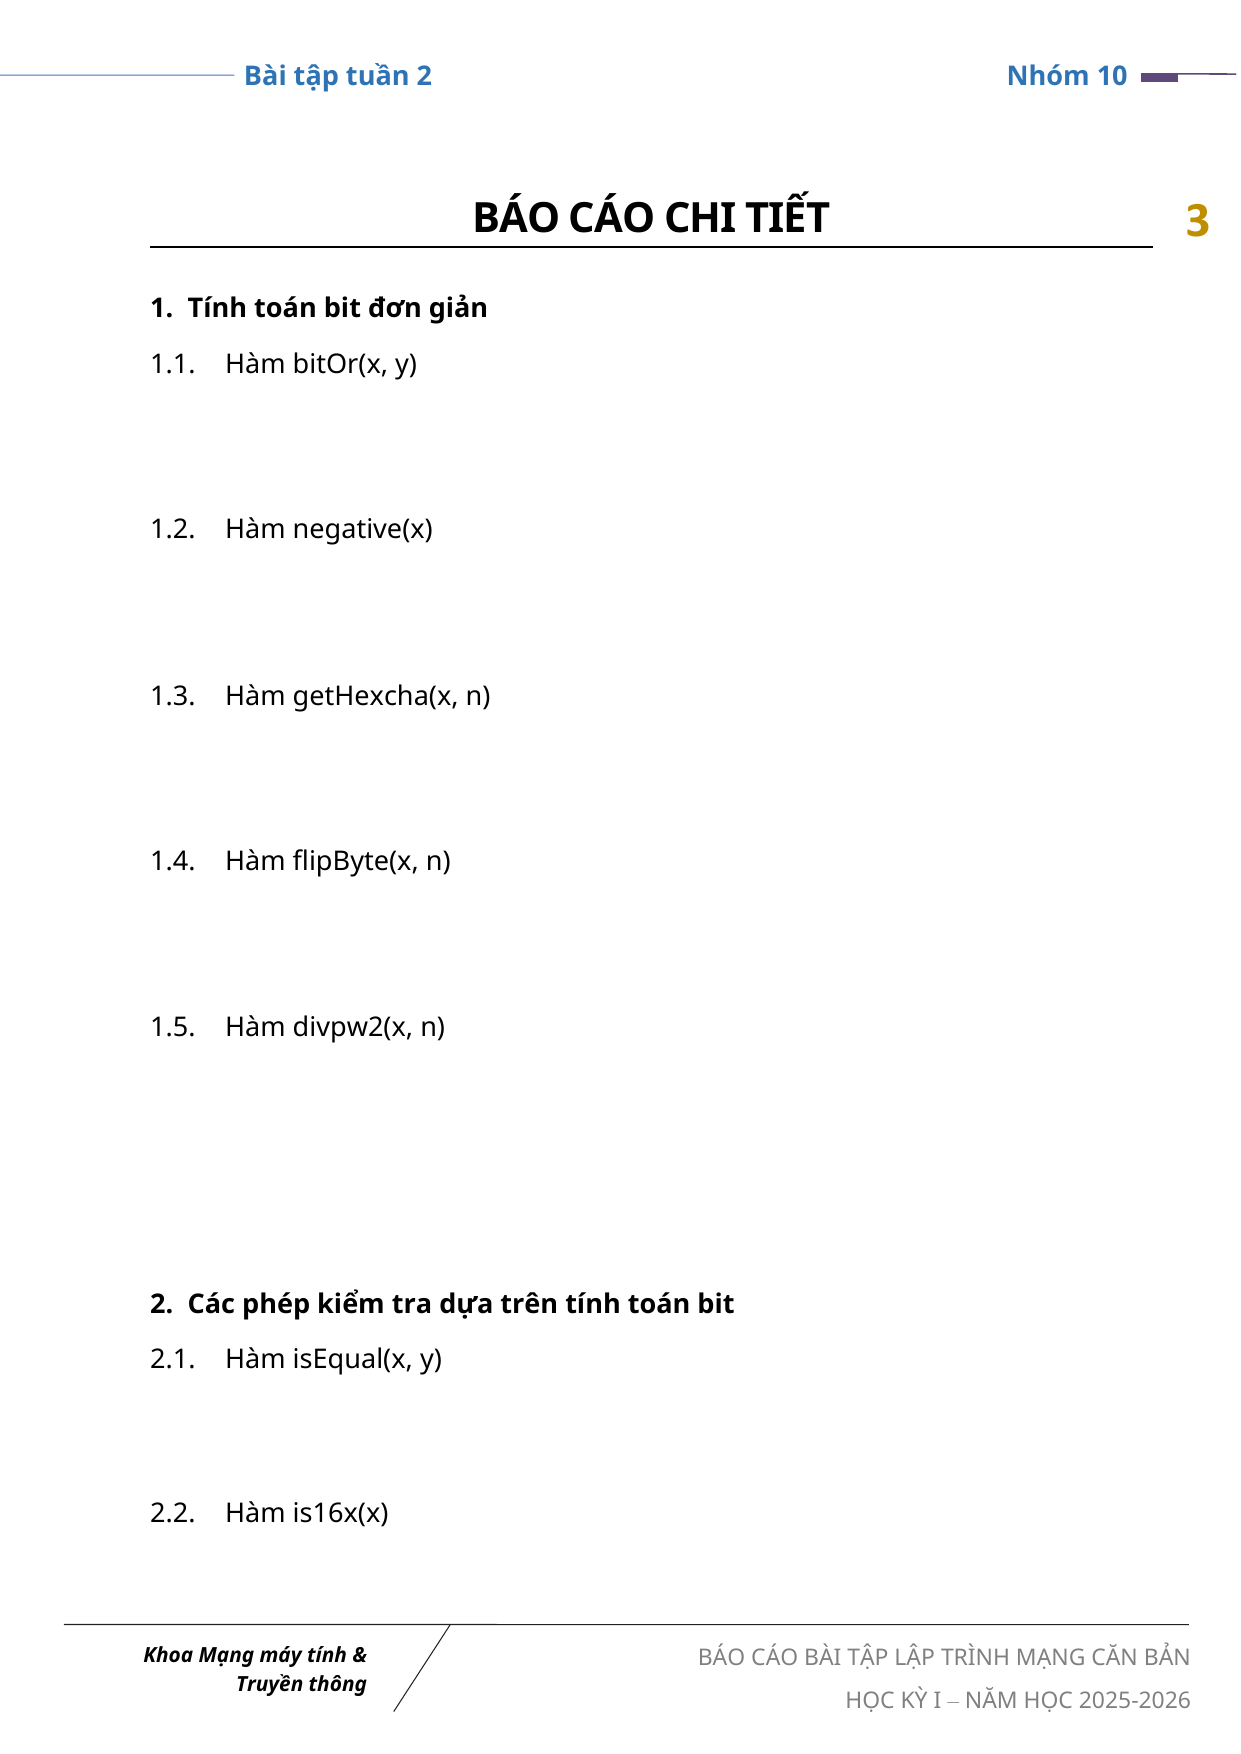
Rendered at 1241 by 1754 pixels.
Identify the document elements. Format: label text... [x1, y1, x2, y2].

title BÁO CÁO CHI TIẾT [150, 187, 1153, 246]
list Hàm is16x(x) [150, 1494, 1153, 1531]
list Hàm flipByte(x, n) [150, 842, 1153, 879]
list Hàm bitOr(x, y) [150, 344, 1153, 381]
list Các phép kiểm tra dựa trên tính toán bit [150, 1284, 1153, 1321]
list Hàm divpw2(x, n) [150, 1008, 1153, 1045]
list Tính toán bit đơn giản [150, 289, 1153, 326]
list Hàm isEqual(x, y) [150, 1340, 1153, 1377]
list Hàm negative(x) [150, 510, 1153, 547]
list Hàm getHexcha(x, n) [150, 676, 1153, 713]
